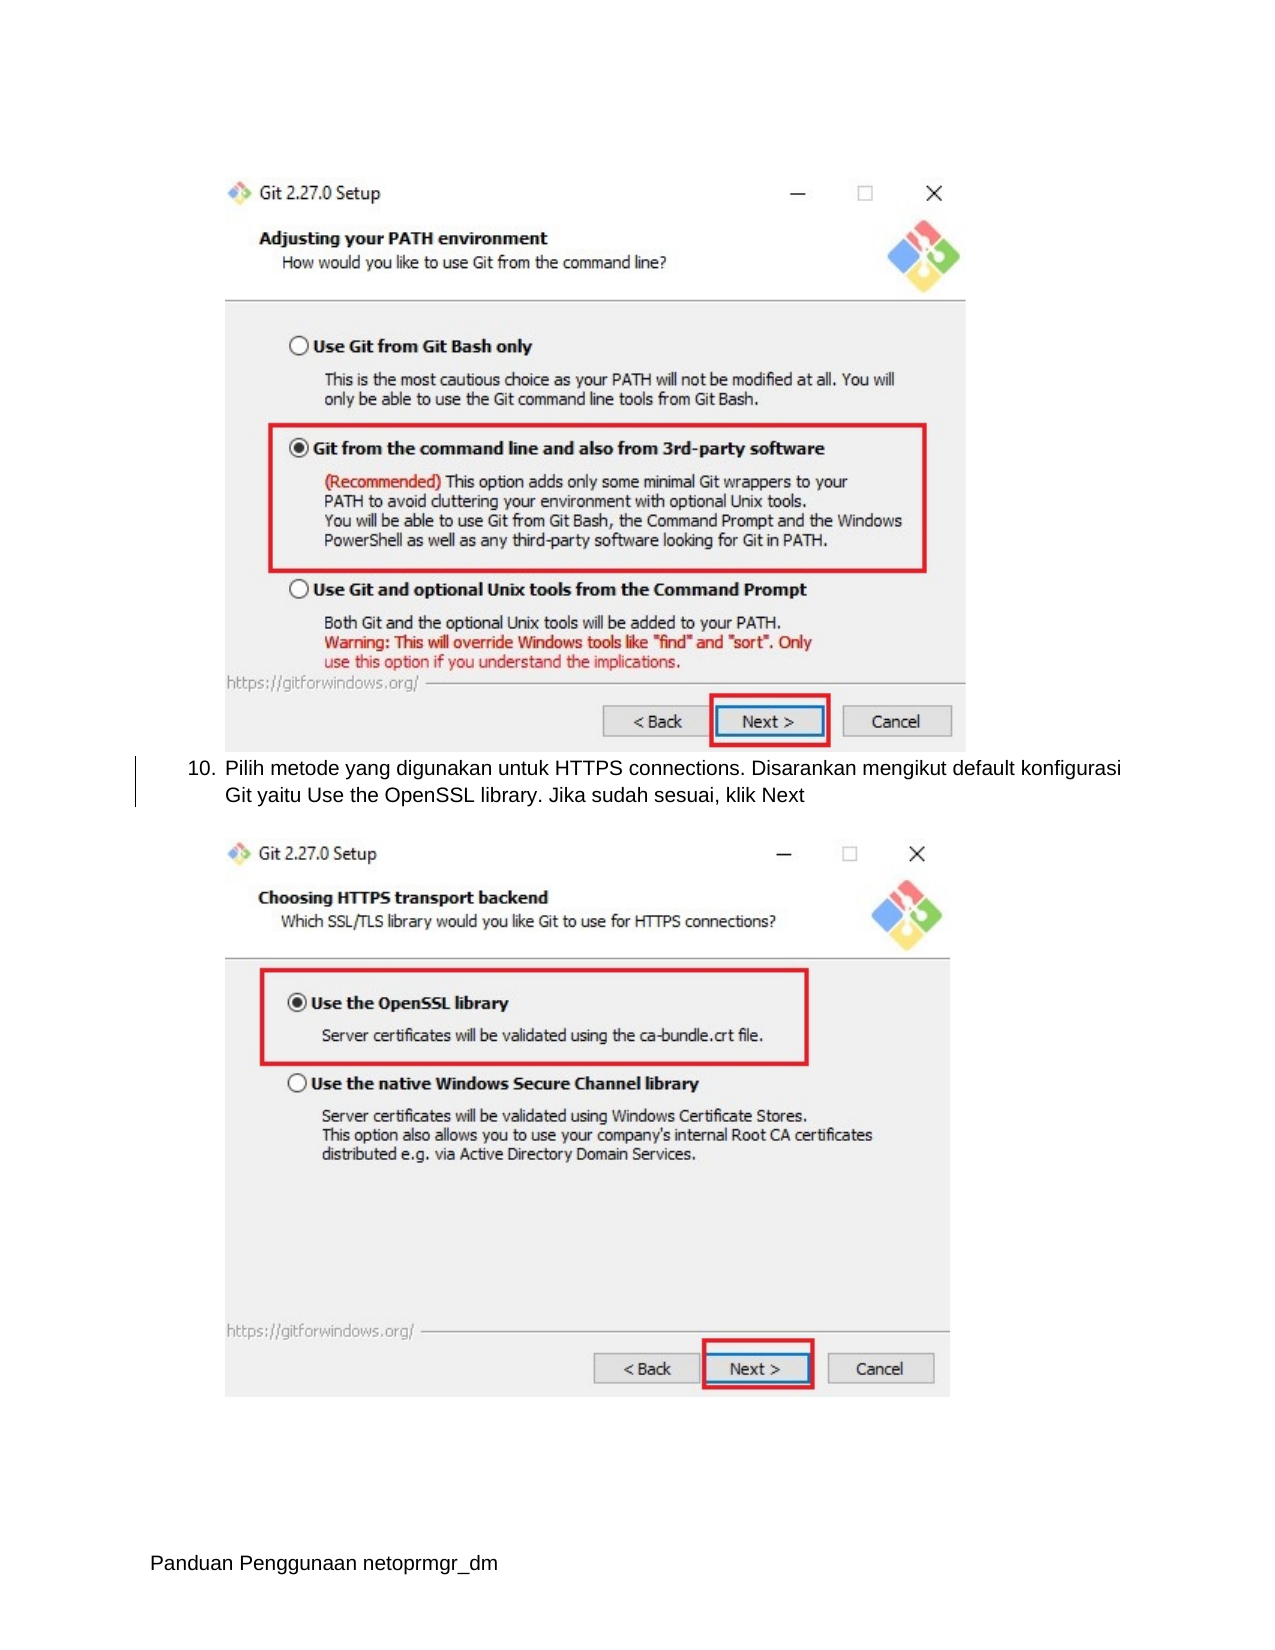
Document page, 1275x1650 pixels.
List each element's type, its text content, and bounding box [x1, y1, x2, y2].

list Pilih metode yang digunakan untuk HTTPS connections. Disarankan mengikut default konfigurasi Git yaitu Use the OpenSSL library. Jika sudah sesuai, klik Next [187, 756, 1125, 807]
picture [225, 177, 966, 752]
picture [225, 838, 951, 1397]
